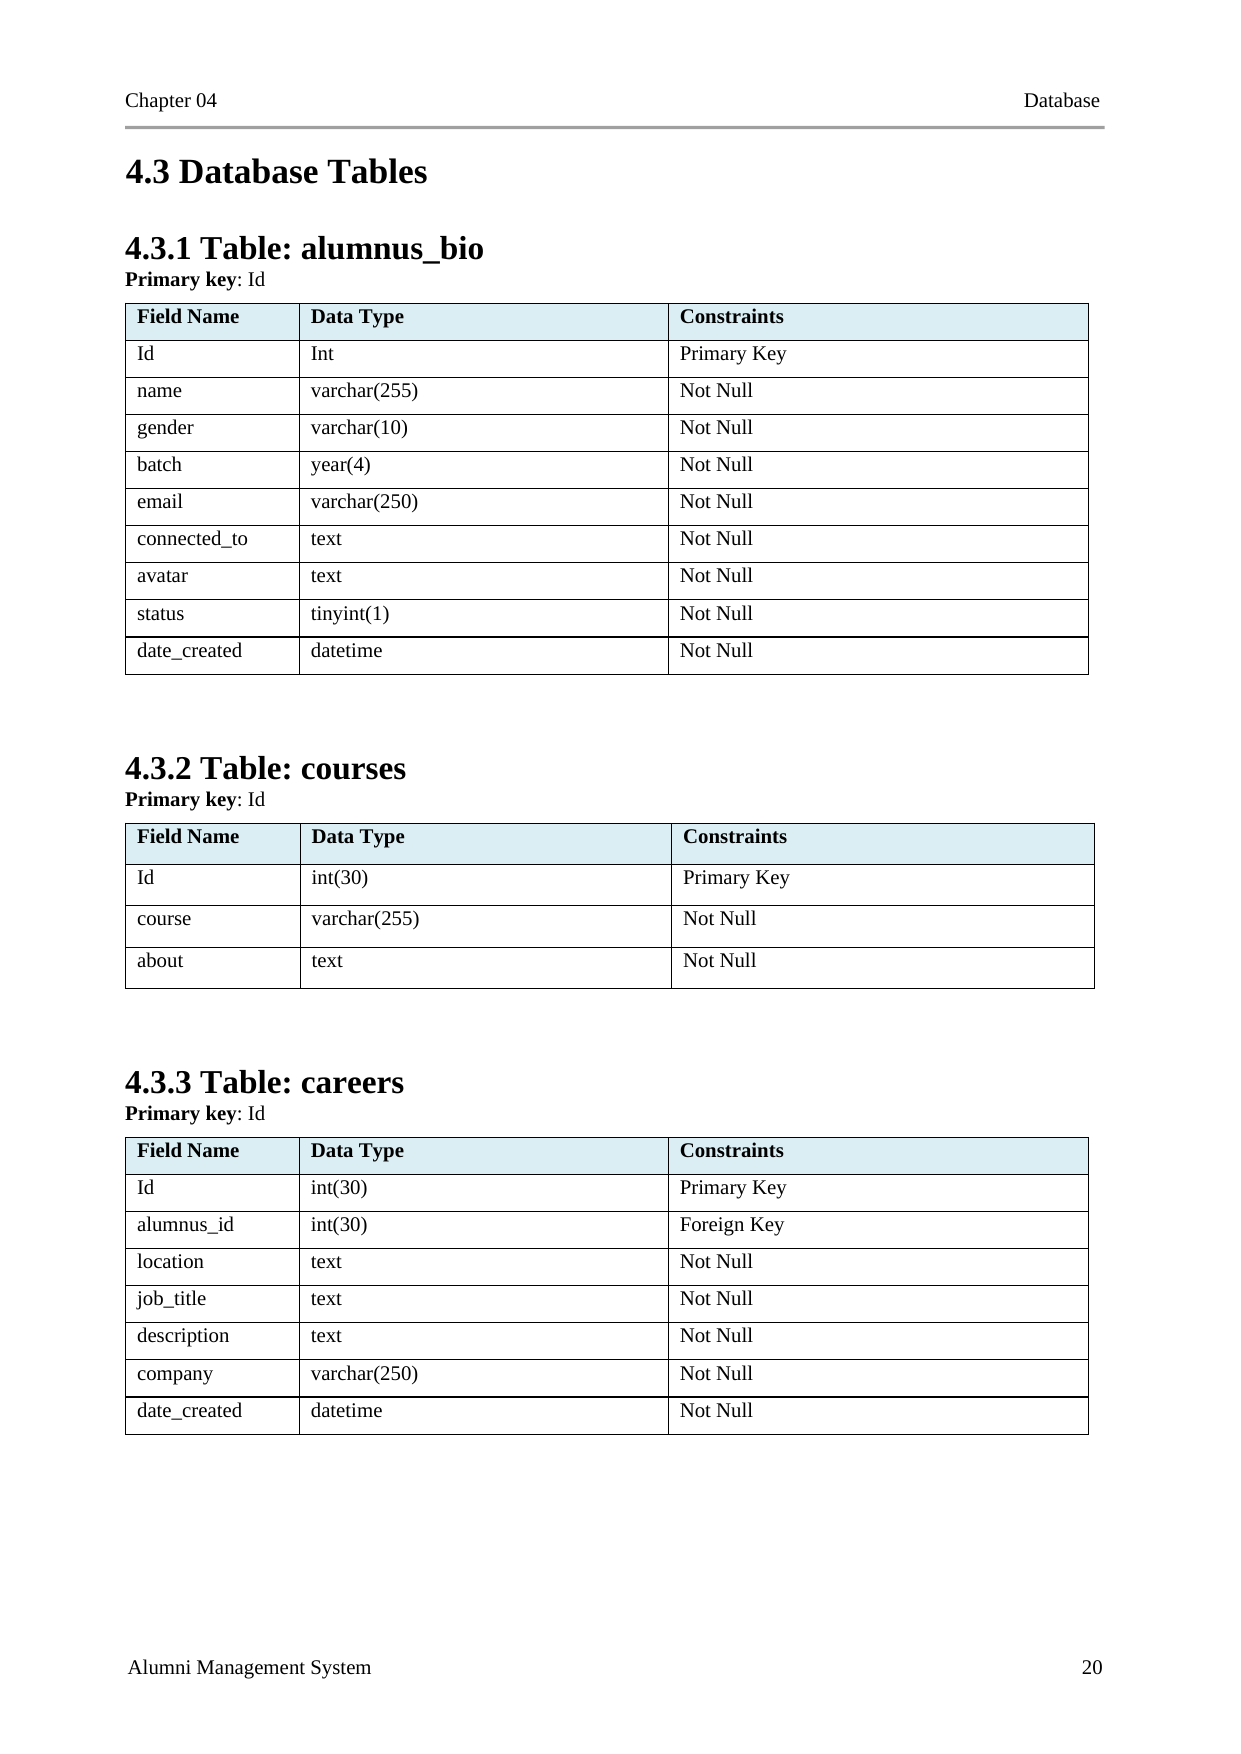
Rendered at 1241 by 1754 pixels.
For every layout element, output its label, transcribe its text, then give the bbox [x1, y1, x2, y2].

table_cell Not Null [669, 1398, 1088, 1433]
table_cell Not Null [669, 489, 1088, 525]
table_cell Not Null [669, 415, 1088, 451]
text Primary key: Id [125, 1101, 1105, 1125]
table_cell Not Null [669, 600, 1088, 636]
subtitle 4.3.2 Table: courses [125, 748, 1105, 786]
table_cell varchar(250) [300, 489, 668, 525]
table_cell status [126, 600, 299, 636]
table_cell Id [126, 1175, 299, 1211]
table_cell Id [126, 865, 300, 905]
table_cell alumnus_id [126, 1212, 299, 1248]
table_cell text [301, 948, 671, 988]
table_cell batch [126, 452, 299, 488]
table_cell avatar [126, 563, 299, 599]
table_cell Not Null [669, 638, 1088, 673]
table_cell datetime [300, 638, 668, 673]
table_cell connected_to [126, 526, 299, 562]
table_header Field Name [126, 1138, 299, 1174]
table_cell date_created [126, 1398, 299, 1433]
table_cell text [300, 526, 668, 562]
table_cell Not Null [669, 563, 1088, 599]
table_header Field Name [126, 304, 299, 340]
table_cell int(30) [301, 865, 671, 905]
table_cell int(30) [300, 1175, 668, 1211]
table_cell Not Null [669, 1323, 1088, 1359]
table_cell location [126, 1249, 299, 1285]
table_cell Not Null [669, 452, 1088, 488]
table_cell datetime [300, 1398, 668, 1433]
table_cell company [126, 1360, 299, 1396]
table_cell varchar(10) [300, 415, 668, 451]
table_cell text [300, 1323, 668, 1359]
subtitle 4.3.3 Table: careers [125, 1062, 1105, 1101]
table_header Data Type [301, 824, 671, 864]
table_header Field Name [126, 824, 300, 864]
table_cell year(4) [300, 452, 668, 488]
table_cell Primary Key [669, 341, 1088, 377]
table_cell gender [126, 415, 299, 451]
table_cell Not Null [669, 1360, 1088, 1396]
table_cell date_created [126, 638, 299, 673]
table_cell varchar(250) [300, 1360, 668, 1396]
table_cell varchar(255) [300, 378, 668, 414]
table_cell Not Null [669, 1249, 1088, 1285]
text Primary key: Id [125, 267, 1105, 291]
table_cell Not Null [672, 948, 1094, 988]
text Primary key: Id [125, 786, 1105, 811]
table_cell Primary Key [672, 865, 1094, 905]
table_cell Id [126, 341, 299, 377]
table_cell Not Null [669, 378, 1088, 414]
table_cell about [126, 948, 300, 988]
table_cell text [300, 563, 668, 599]
table_cell email [126, 489, 299, 525]
table_cell Not Null [669, 526, 1088, 562]
table_cell job_title [126, 1286, 299, 1322]
table_header Constraints [669, 304, 1088, 340]
table_cell Primary Key [669, 1175, 1088, 1211]
table_cell name [126, 378, 299, 414]
table_cell tinyint(1) [300, 600, 668, 636]
table_cell Not Null [672, 906, 1094, 947]
table_header Constraints [672, 824, 1094, 864]
table_cell int(30) [300, 1212, 668, 1248]
table_header Data Type [300, 304, 668, 340]
table_cell Int [300, 341, 668, 377]
table_cell Not Null [669, 1286, 1088, 1322]
table_cell description [126, 1323, 299, 1359]
table_cell Foreign Key [669, 1212, 1088, 1248]
table_cell text [300, 1249, 668, 1285]
table_cell varchar(255) [301, 906, 671, 947]
subtitle 4.3 Database Tables [126, 150, 1105, 191]
table_header Constraints [669, 1138, 1088, 1174]
subtitle 4.3.1 Table: alumnus_bio [125, 228, 1105, 267]
table_cell course [126, 906, 300, 947]
table_cell text [300, 1286, 668, 1322]
table_header Data Type [300, 1138, 668, 1174]
